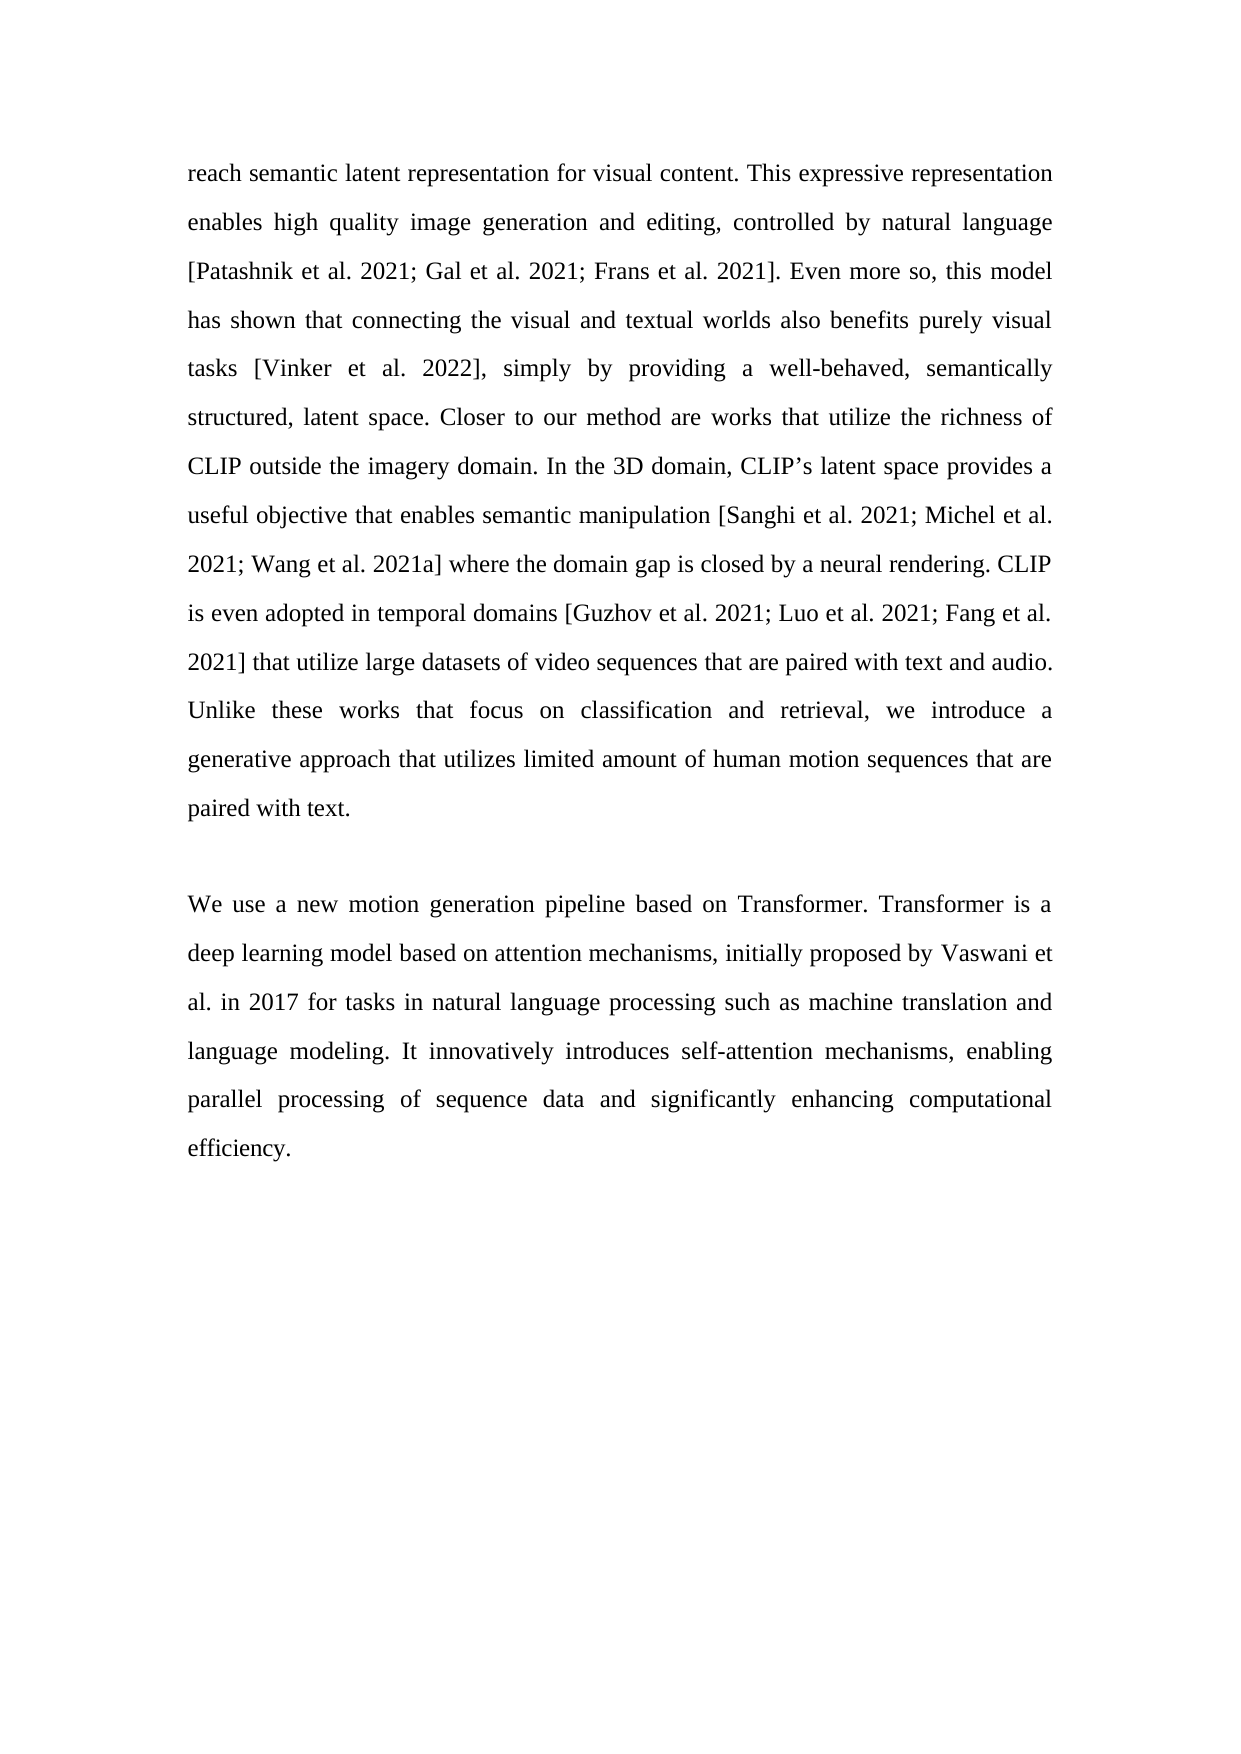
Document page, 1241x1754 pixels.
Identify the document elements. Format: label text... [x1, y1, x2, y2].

text reach semantic latent representation for visual content. This expressive representation enables high quality image generation and editing, controlled by natural language [Patashnik et al. 2021; Gal et al. 2021; Frans et al. 2021]. Even more so, this model has shown that connecting the visual and textual worlds also benefits purely visual tasks [Vinker et al. 2022], simply by providing a well-behaved, semantically structured, latent space. Closer to our method are works that utilize the richness of CLIP outside the imagery domain. In the 3D domain, CLIP’s latent space provides a useful objective that enables semantic manipulation [Sanghi et al. 2021; Michel et al. 2021; Wang et al. 2021a] where the domain gap is closed by a neural rendering. CLIP is even adopted in temporal domains [Guzhov et al. 2021; Luo et al. 2021; Fang et al. 2021] that utilize large datasets of video sequences that are paired with text and audio. Unlike these works that focus on classification and retrieval, we introduce a generative approach that utilizes limited amount of human motion sequences that are paired with text. [187, 158, 1053, 822]
text We use a new motion generation pipeline based on Transformer. Transformer is a deep learning model based on attention mechanisms, initially proposed by Vaswani et al. in 2017 for tasks in natural language processing such as machine translation and language modeling. It innovatively introduces self-attention mechanisms, enabling parallel processing of sequence data and significantly enhancing computational efficiency. [187, 889, 1053, 1162]
